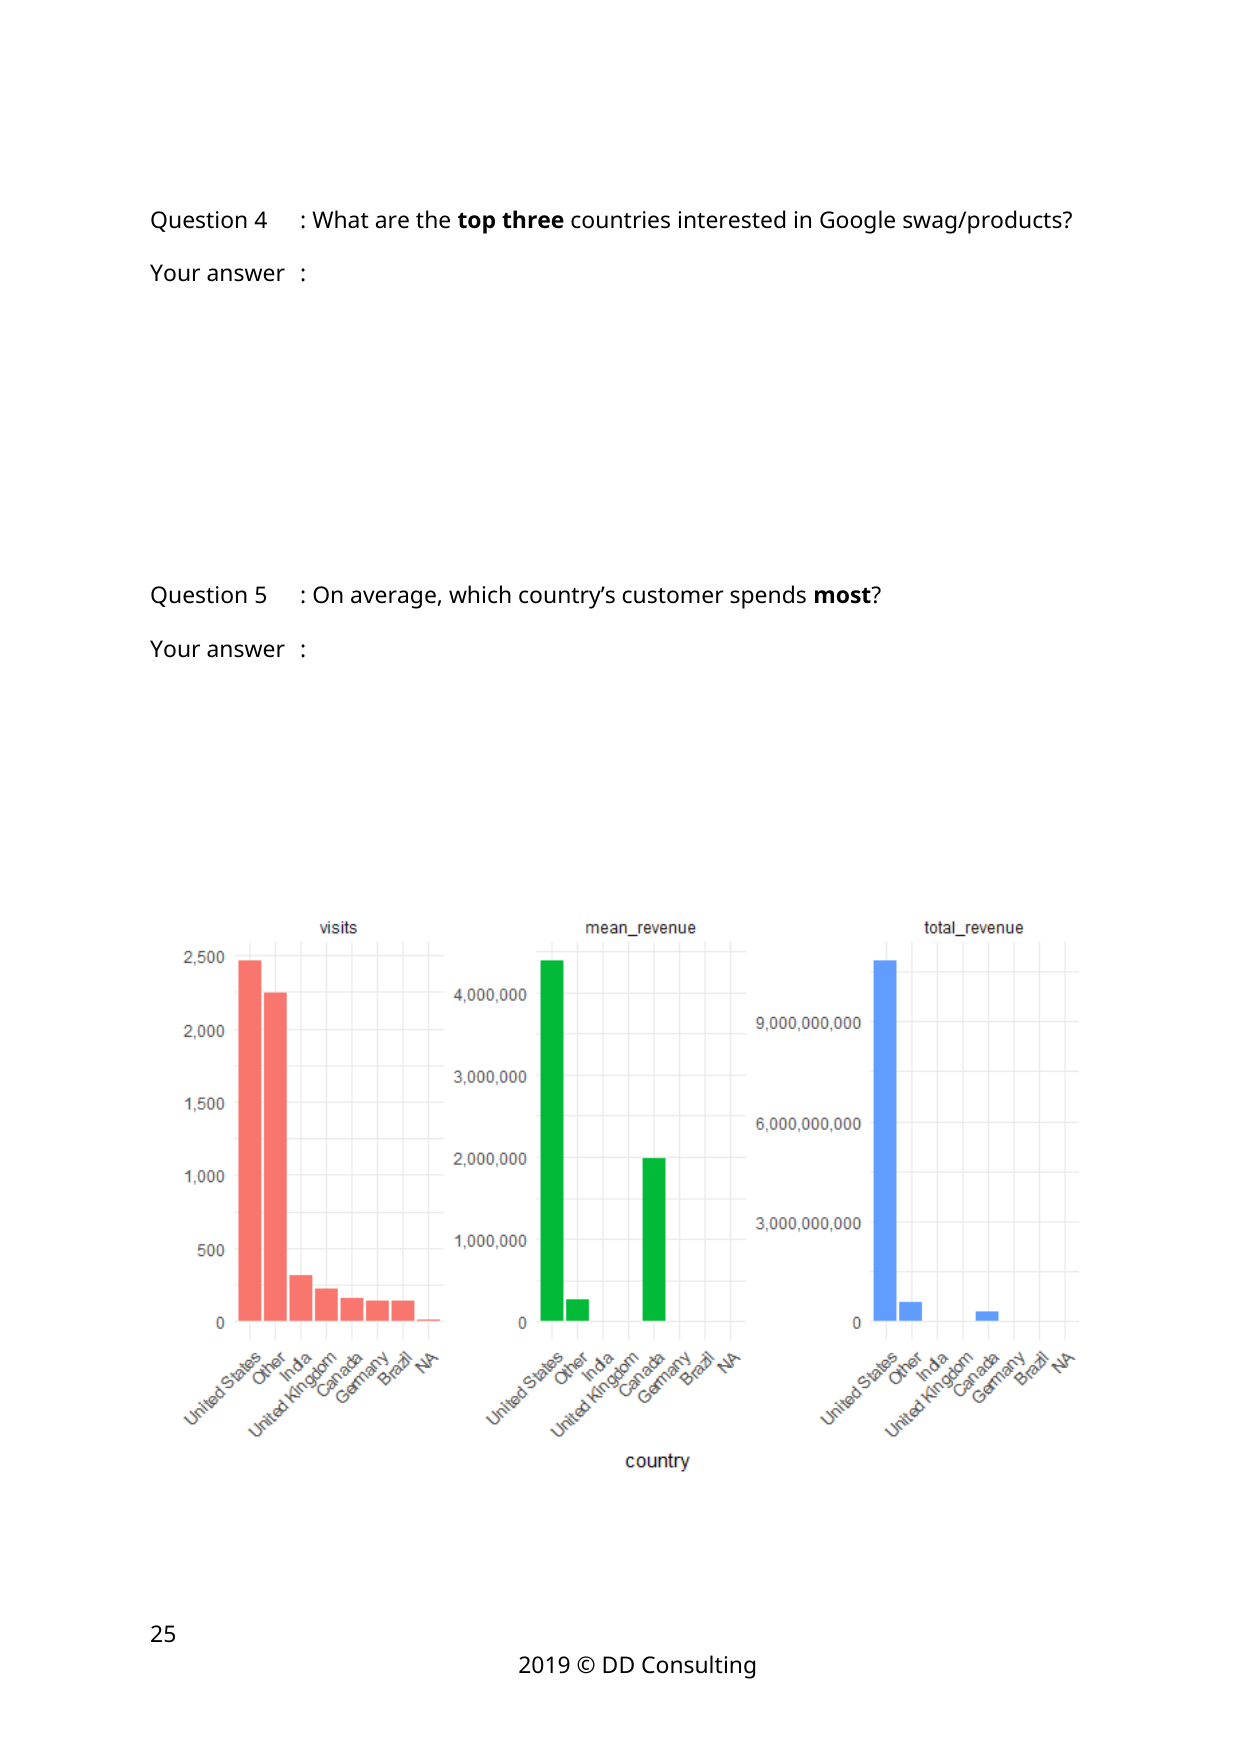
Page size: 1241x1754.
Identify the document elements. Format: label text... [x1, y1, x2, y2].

text Question 4 : What are the top three countries interested in Google swag/products? [150, 204, 1090, 235]
text Your answer : [150, 257, 1090, 288]
text Your answer : [150, 633, 1090, 664]
text Question 5 : On average, which country’s customer spends most? [150, 579, 1090, 610]
picture [150, 901, 1090, 1481]
